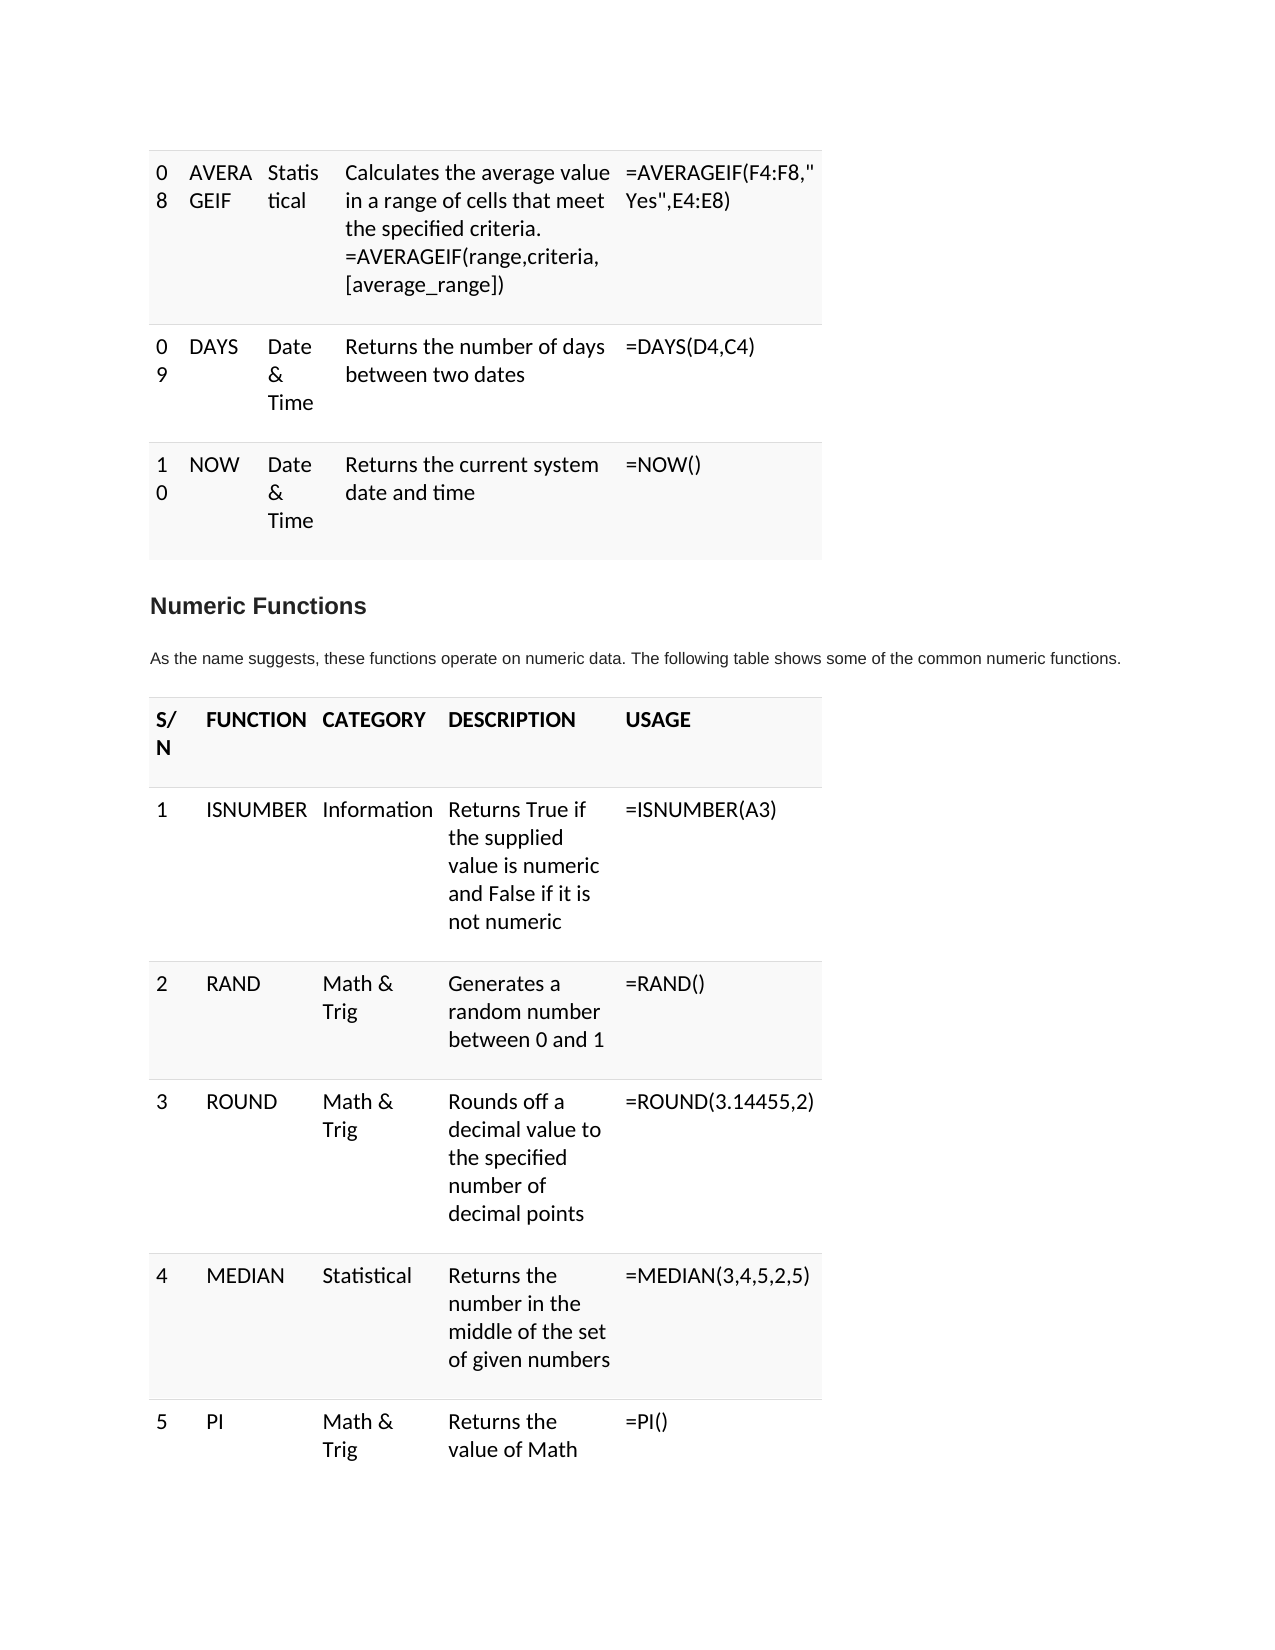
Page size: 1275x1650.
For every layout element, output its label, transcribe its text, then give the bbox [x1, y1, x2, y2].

table_cell Math & Trig [315, 962, 441, 1079]
table_header CATEGORY [315, 698, 441, 787]
table_cell DAYS [182, 325, 260, 442]
table_cell NOW [182, 443, 260, 560]
table_cell Date & Time [260, 443, 338, 560]
table_cell Calculates the average value in a range of cells that meet the specified criteria. =AVERAGEIF(range,criteria,[average_range]) [338, 151, 618, 324]
table_cell 4 [149, 1254, 199, 1398]
table_cell 2 [149, 962, 199, 1079]
table_cell PI [199, 1400, 315, 1488]
table_cell =NOW() [618, 443, 822, 560]
table_cell 08 [149, 151, 182, 324]
table_cell RAND [199, 962, 315, 1079]
subtitle Numeric Functions [150, 581, 1125, 619]
table_cell =RAND() [618, 962, 822, 1079]
table_cell Returns the number of days between two dates [338, 325, 618, 442]
table_cell Returns the number in the middle of the set of given numbers [441, 1254, 618, 1398]
table_cell =ROUND(3.14455,2) [618, 1080, 822, 1253]
table_cell 10 [149, 443, 182, 560]
table_header FUNCTION [199, 698, 315, 787]
table_cell Rounds off a decimal value to the specified number of decimal points [441, 1080, 618, 1253]
table_cell ISNUMBER [199, 788, 315, 961]
table_cell MEDIAN [199, 1254, 315, 1398]
table_cell Returns the current system date and time [338, 443, 618, 560]
table_cell =ISNUMBER(A3) [618, 788, 822, 961]
table_cell =DAYS(D4,C4) [618, 325, 822, 442]
table_cell Math & Trig [315, 1080, 441, 1253]
text As the name suggests, these functions operate on numeric data. The following table shows some of the common numeric functions. [150, 648, 1125, 668]
table_cell Math & Trig [315, 1400, 441, 1488]
table_cell Returns True if the supplied value is numeric and False if it is not numeric [441, 788, 618, 961]
table_cell =MEDIAN(3,4,5,2,5) [618, 1254, 822, 1398]
table_cell =PI() [618, 1400, 822, 1488]
table_header USAGE [618, 698, 822, 787]
table_cell Information [315, 788, 441, 961]
table_cell AVERAGEIF [182, 151, 260, 324]
table_cell 5 [149, 1400, 199, 1488]
table_cell =AVERAGEIF(F4:F8,"Yes",E4:E8) [618, 151, 822, 324]
table_header S/N [149, 698, 199, 787]
table_cell Generates a random number between 0 and 1 [441, 962, 618, 1079]
table_header DESCRIPTION [441, 698, 618, 787]
table_cell Date & Time [260, 325, 338, 442]
table_cell Statistical [260, 151, 338, 324]
table_cell Statistical [315, 1254, 441, 1398]
table_cell ROUND [199, 1080, 315, 1253]
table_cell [441, 1400, 618, 1488]
table_cell 09 [149, 325, 182, 442]
table_cell 3 [149, 1080, 199, 1253]
table_cell 1 [149, 788, 199, 961]
